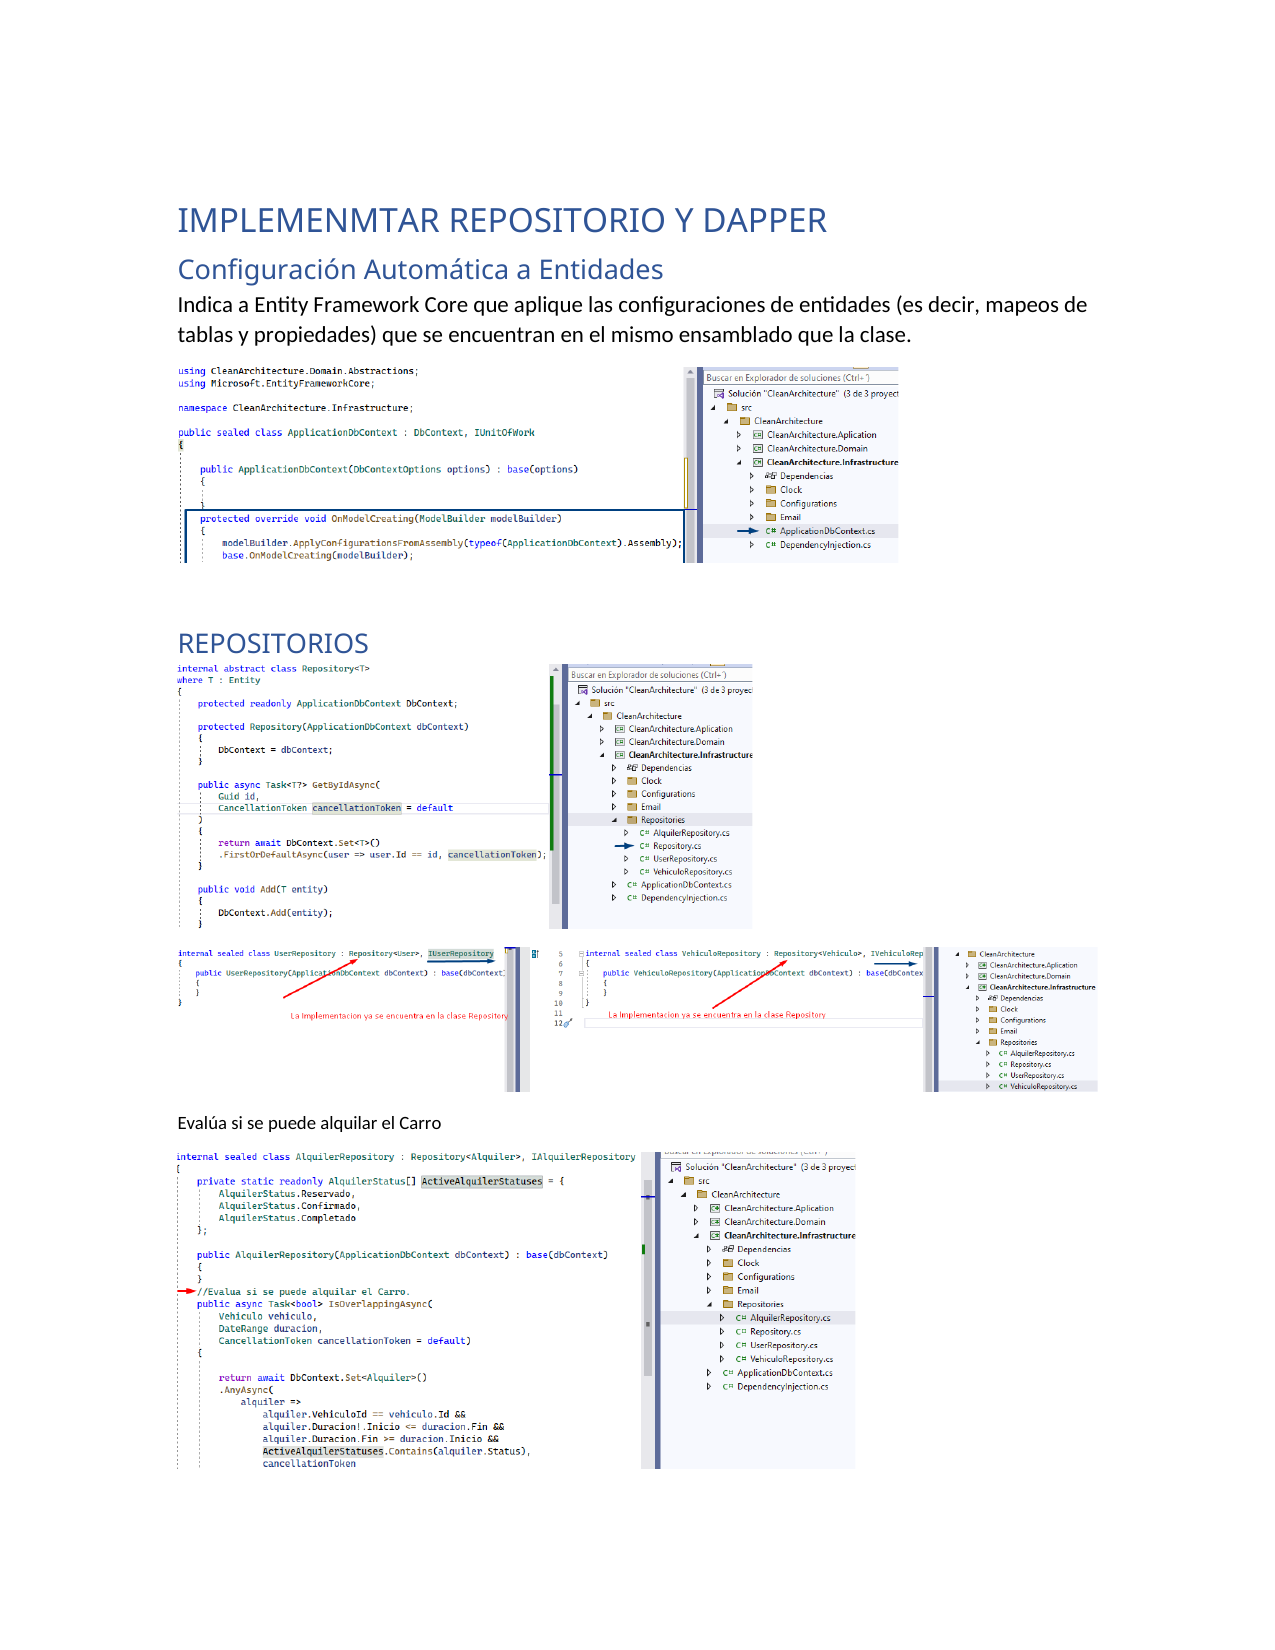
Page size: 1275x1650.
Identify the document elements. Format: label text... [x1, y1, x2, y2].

picture [177, 367, 899, 563]
text Indica a Entity Framework Core que aplique las configuraciones de entidades (es decir, mapeos de tablas y propiedades) que se encuentran en el mismo ensamblado que la clase. [177, 290, 1098, 348]
picture [177, 664, 753, 929]
subtitle REPOSITORIOS [177, 625, 1098, 662]
subtitle Configuración Automática a Entidades [177, 250, 1098, 287]
subtitle IMPLEMENMTAR REPOSITORIO Y DAPPER [177, 197, 1098, 243]
text Evalúa si se puede alquilar el Carro [177, 1111, 1098, 1134]
picture [177, 1152, 856, 1469]
picture [177, 947, 1098, 1092]
